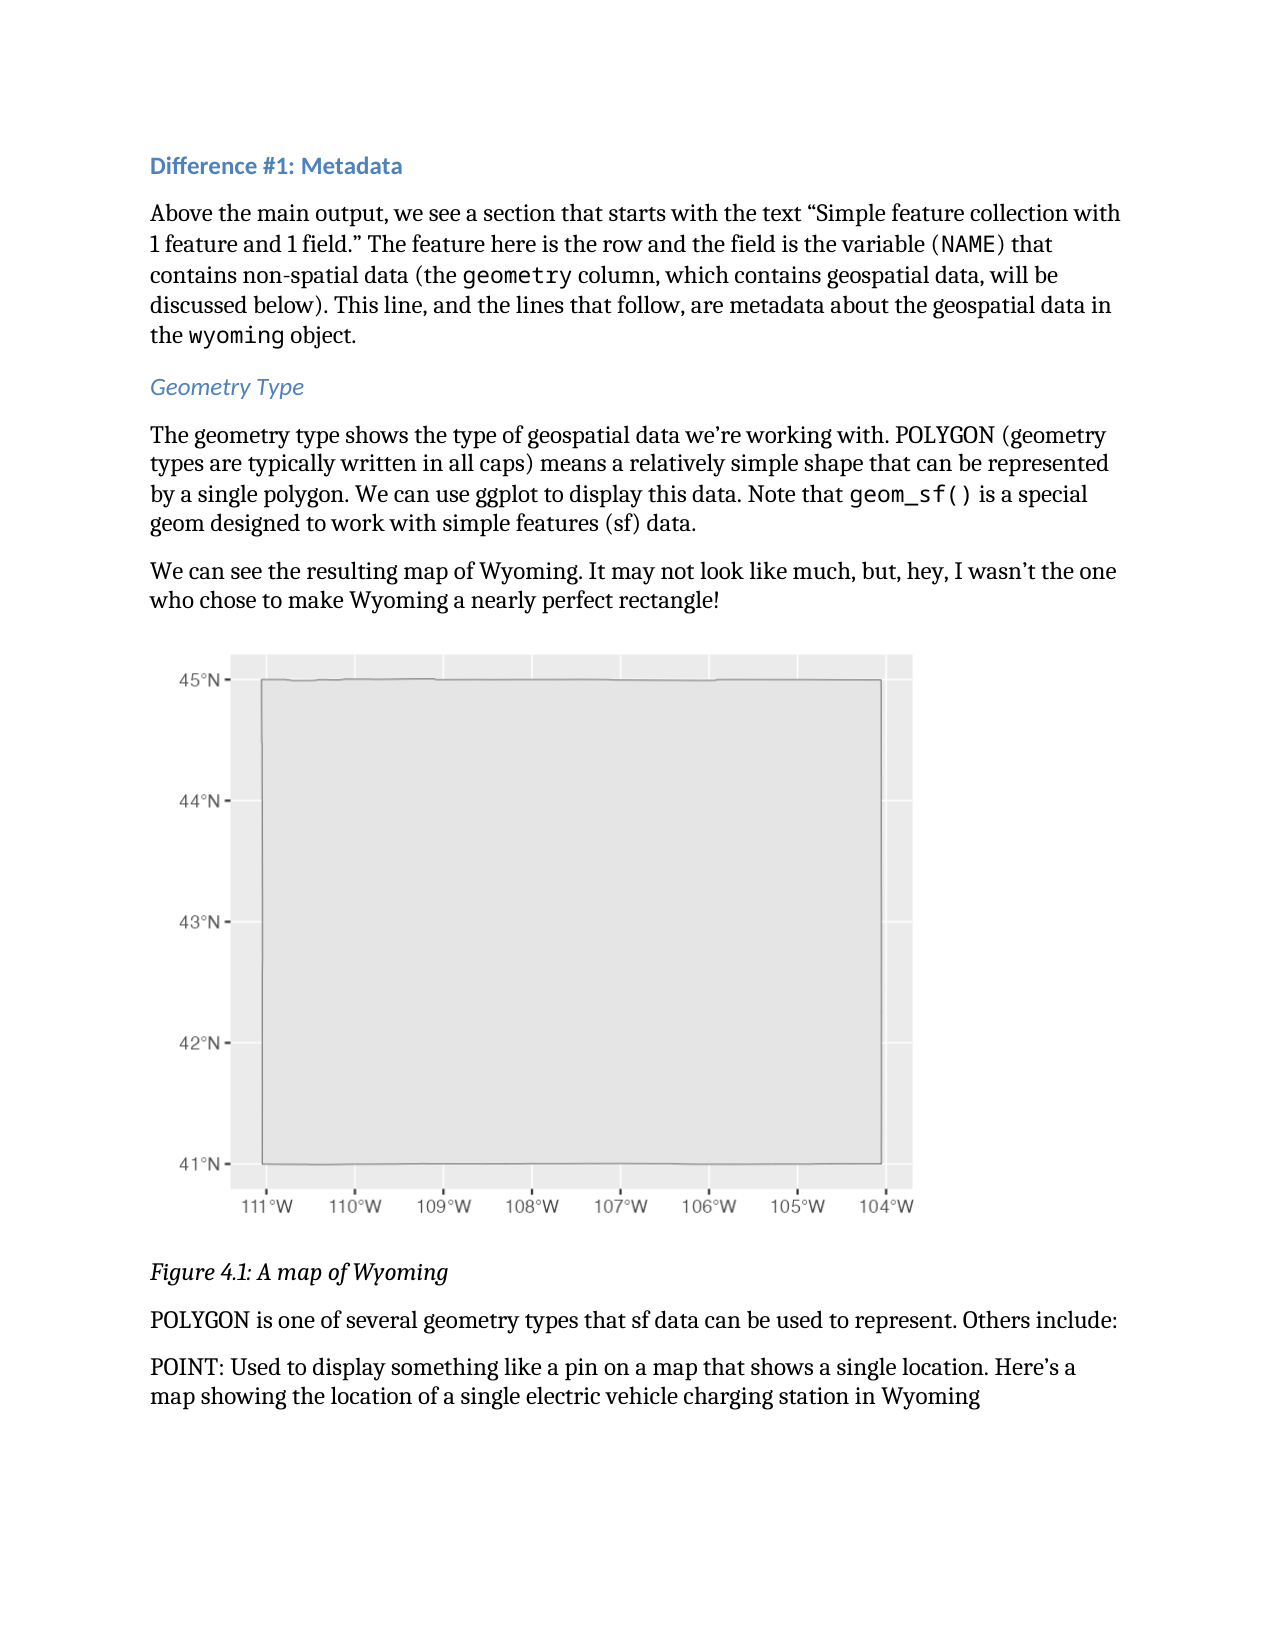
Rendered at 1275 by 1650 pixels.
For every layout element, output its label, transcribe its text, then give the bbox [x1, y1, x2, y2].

text POLYGON is one of several geometry types that sf data can be used to represent. Others include: [150, 1306, 1125, 1334]
picture [168, 633, 924, 1238]
text The geometry type shows the type of geospatial data we’re working with. POLYGON (geometry types are typically written in all caps) means a relatively simple shape that can be represented by a single polygon. We can use ggplot to display this data. Note that geom_sf() is a special geom designed to work with simple features (sf) data. [150, 421, 1125, 538]
subtitle Difference #1: Metadata [150, 150, 1125, 181]
text POINT: Used to display something like a pin on a map that shows a single location. Here’s a map showing the location of a single electric vehicle charging station in Wyoming [150, 1353, 1125, 1411]
subtitle Geometry Type [150, 371, 1125, 402]
text We can see the resulting map of Wyoming. It may not look like much, but, hey, I wasn’t the one who chose to make Wyoming a nearly perfect rectangle! [150, 557, 1125, 614]
text Above the main output, we see a section that starts with the text “Simple feature collection with 1 feature and 1 field.” The feature here is the row and the field is the variable (NAME) that contains non-spatial data (the geometry column, which contains geospatial data, will be discussed below). This line, and the lines that follow, are metadata about the geospatial data in the wyoming object. [150, 199, 1125, 351]
text Figure 4.1: A map of Wyoming [150, 1258, 1125, 1287]
